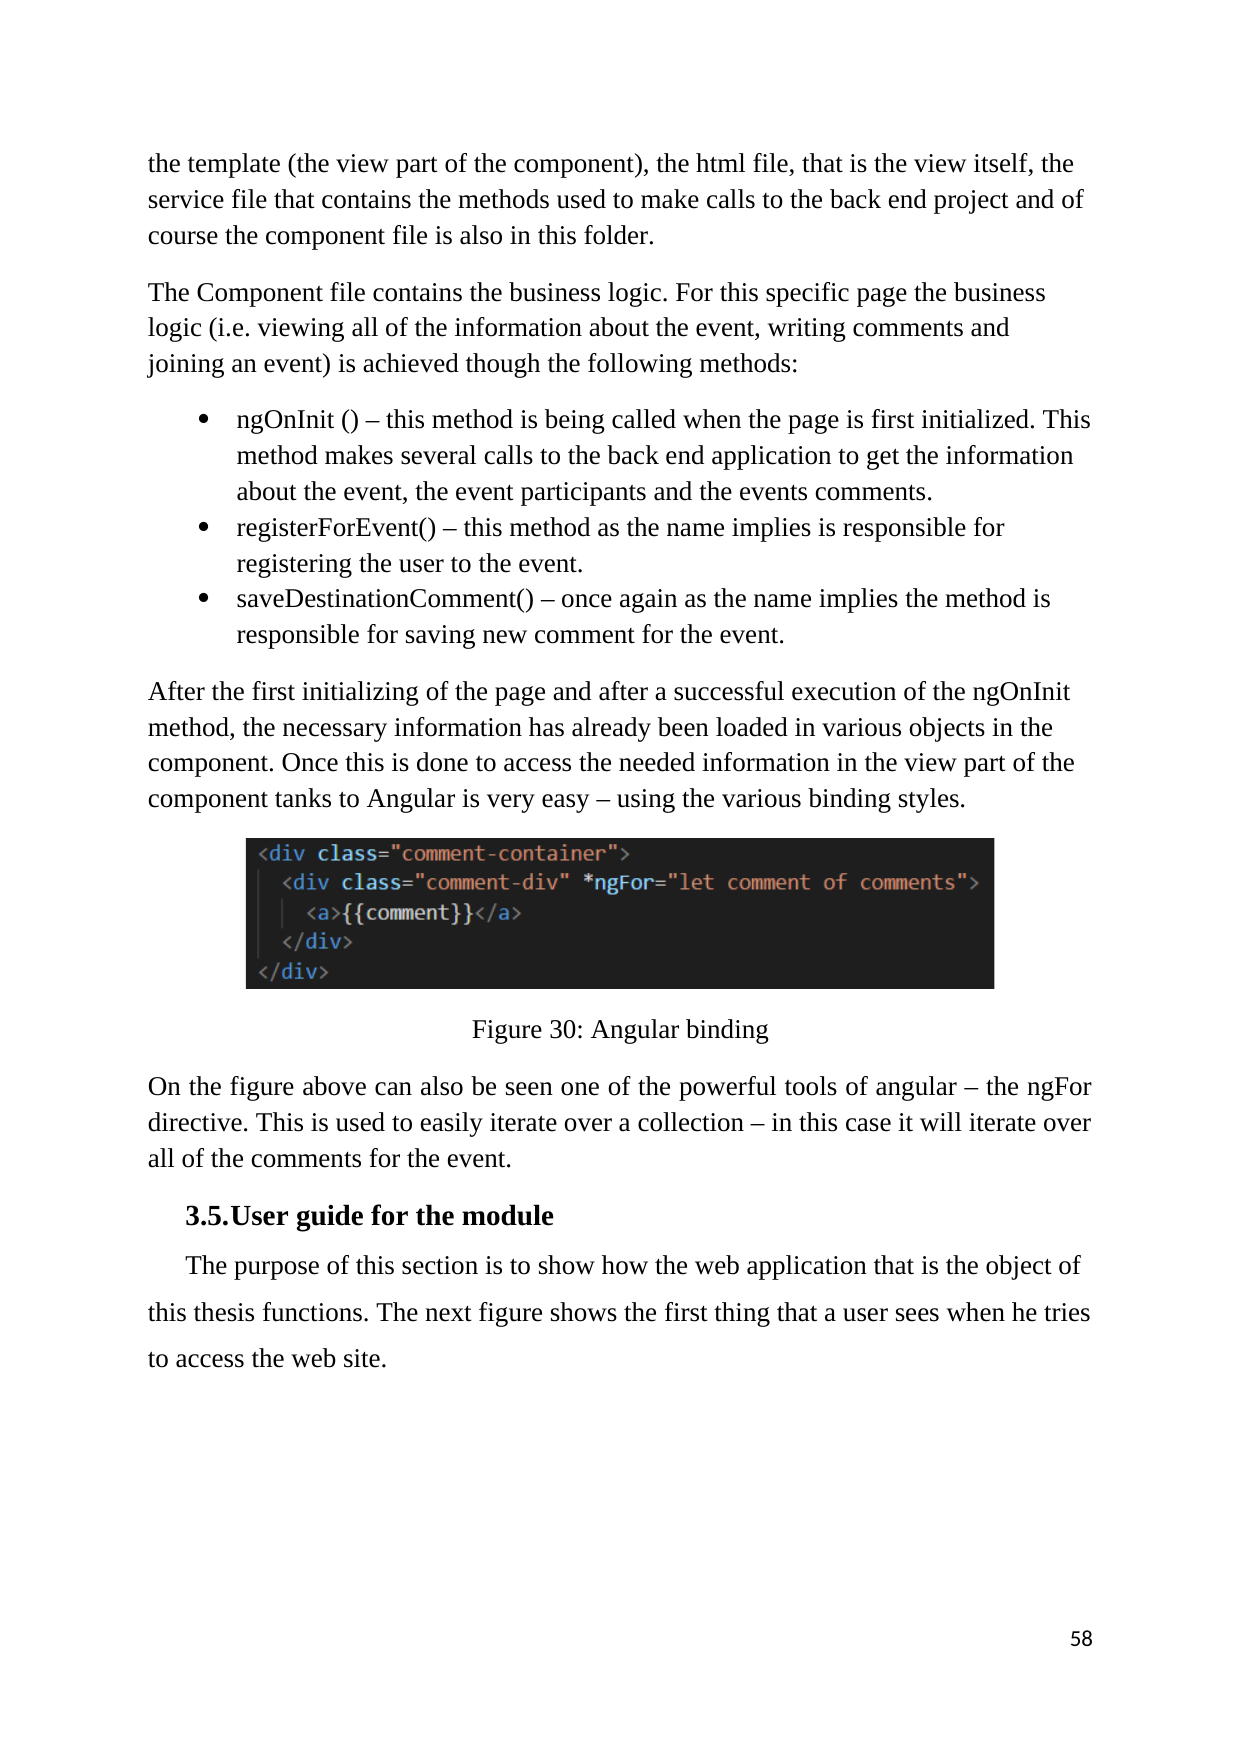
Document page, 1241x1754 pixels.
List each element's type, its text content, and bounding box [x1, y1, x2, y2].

text The purpose of this section is to show how the web application that is the object of this thesis functions. The next figure shows the first thing that a user sees when he tries to access the web site. [148, 1249, 1093, 1374]
text On the figure above can also be seen one of the powerful tools of angular – the ngFor directive. This is used to easily iterate over a collection – in this case it will iterate over all of the comments for the event. [148, 1070, 1093, 1173]
text The Component file contains the business logic. For this specific page the business logic (i.e. viewing all of the information about the event, writing comments and joining an event) is achieved though the following methods: [148, 276, 1093, 378]
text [148, 148, 1093, 250]
list registerForEvent() – this method as the name implies is responsible for registering the user to the event. [199, 511, 1093, 578]
text Figure 30: Angular binding [148, 1014, 1093, 1045]
picture [245, 838, 995, 989]
list saveDestinationComment() – once again as the name implies the method is responsible for saving new comment for the event. [199, 582, 1093, 649]
text After the first initializing of the page and after a successful execution of the ngOnInit method, the necessary information has already been loaded in various objects in the component. Once this is done to access the needed information in the view part of the component tanks to Angular is very easy – using the various binding styles. [148, 675, 1093, 813]
subtitle User guide for the module [185, 1198, 1093, 1232]
list ngOnInit () – this method is being called when the page is first initialized. This method makes several calls to the back end application to get the information about the event, the event participants and the events comments. [199, 404, 1093, 506]
